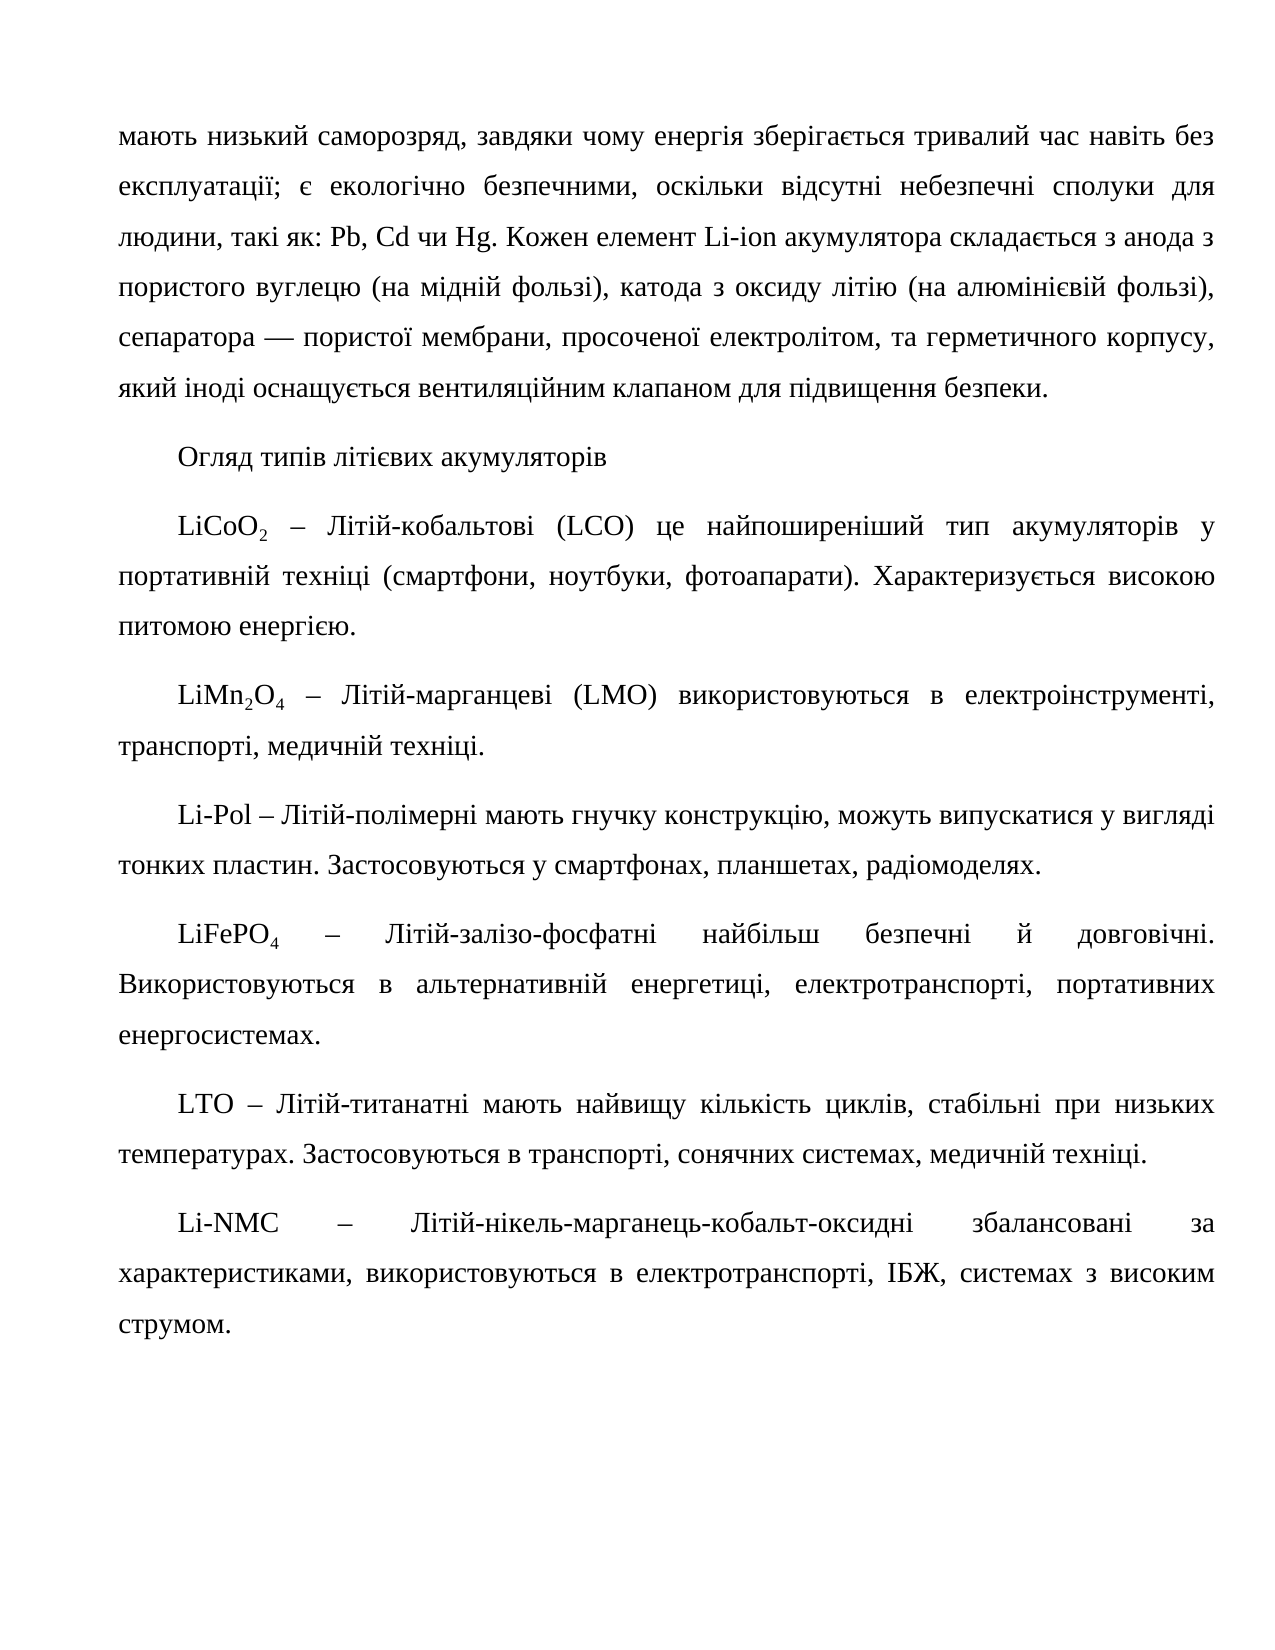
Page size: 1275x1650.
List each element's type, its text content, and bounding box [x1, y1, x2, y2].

text LTO – Літій-титанатні мають найвищу кількість циклів, стабільні при низьких температурах. Застосовуються в транспорті, сонячних системах, медичній техніці. [118, 1086, 1216, 1170]
text LiCoO₂ – Літій-кобальтові (LCO) це найпоширеніший тип акумуляторів у портативній техніці (смартфони, ноутбуки, фотоапарати). Характеризується високою питомою енергією. [118, 508, 1216, 642]
text Li-Pol – Літій-полімерні мають гнучку конструкцію, можуть випускатися у вигляді тонких пластин. Застосовуються у смартфонах, планшетах, радіомоделях. [118, 797, 1216, 881]
text Li-NMC – Літій-нікель-марганець-кобальт-оксидні збалансовані за характеристиками, використовуються в електротранспорті, ІБЖ, системах з високим струмом. [118, 1205, 1216, 1339]
text LiFePO₄ – Літій-залізо-фосфатні найбільш безпечні й довговічні. Використовуються в альтернативній енергетиці, електротранспорті, портативних енергосистемах. [118, 916, 1216, 1050]
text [118, 118, 1216, 403]
text LiMn₂O₄ – Літій-марганцеві (LMO) використовуються в електроінструменті, транспорті, медичній техніці. [118, 677, 1216, 761]
text Огляд типів літієвих акумуляторів [118, 439, 1216, 472]
